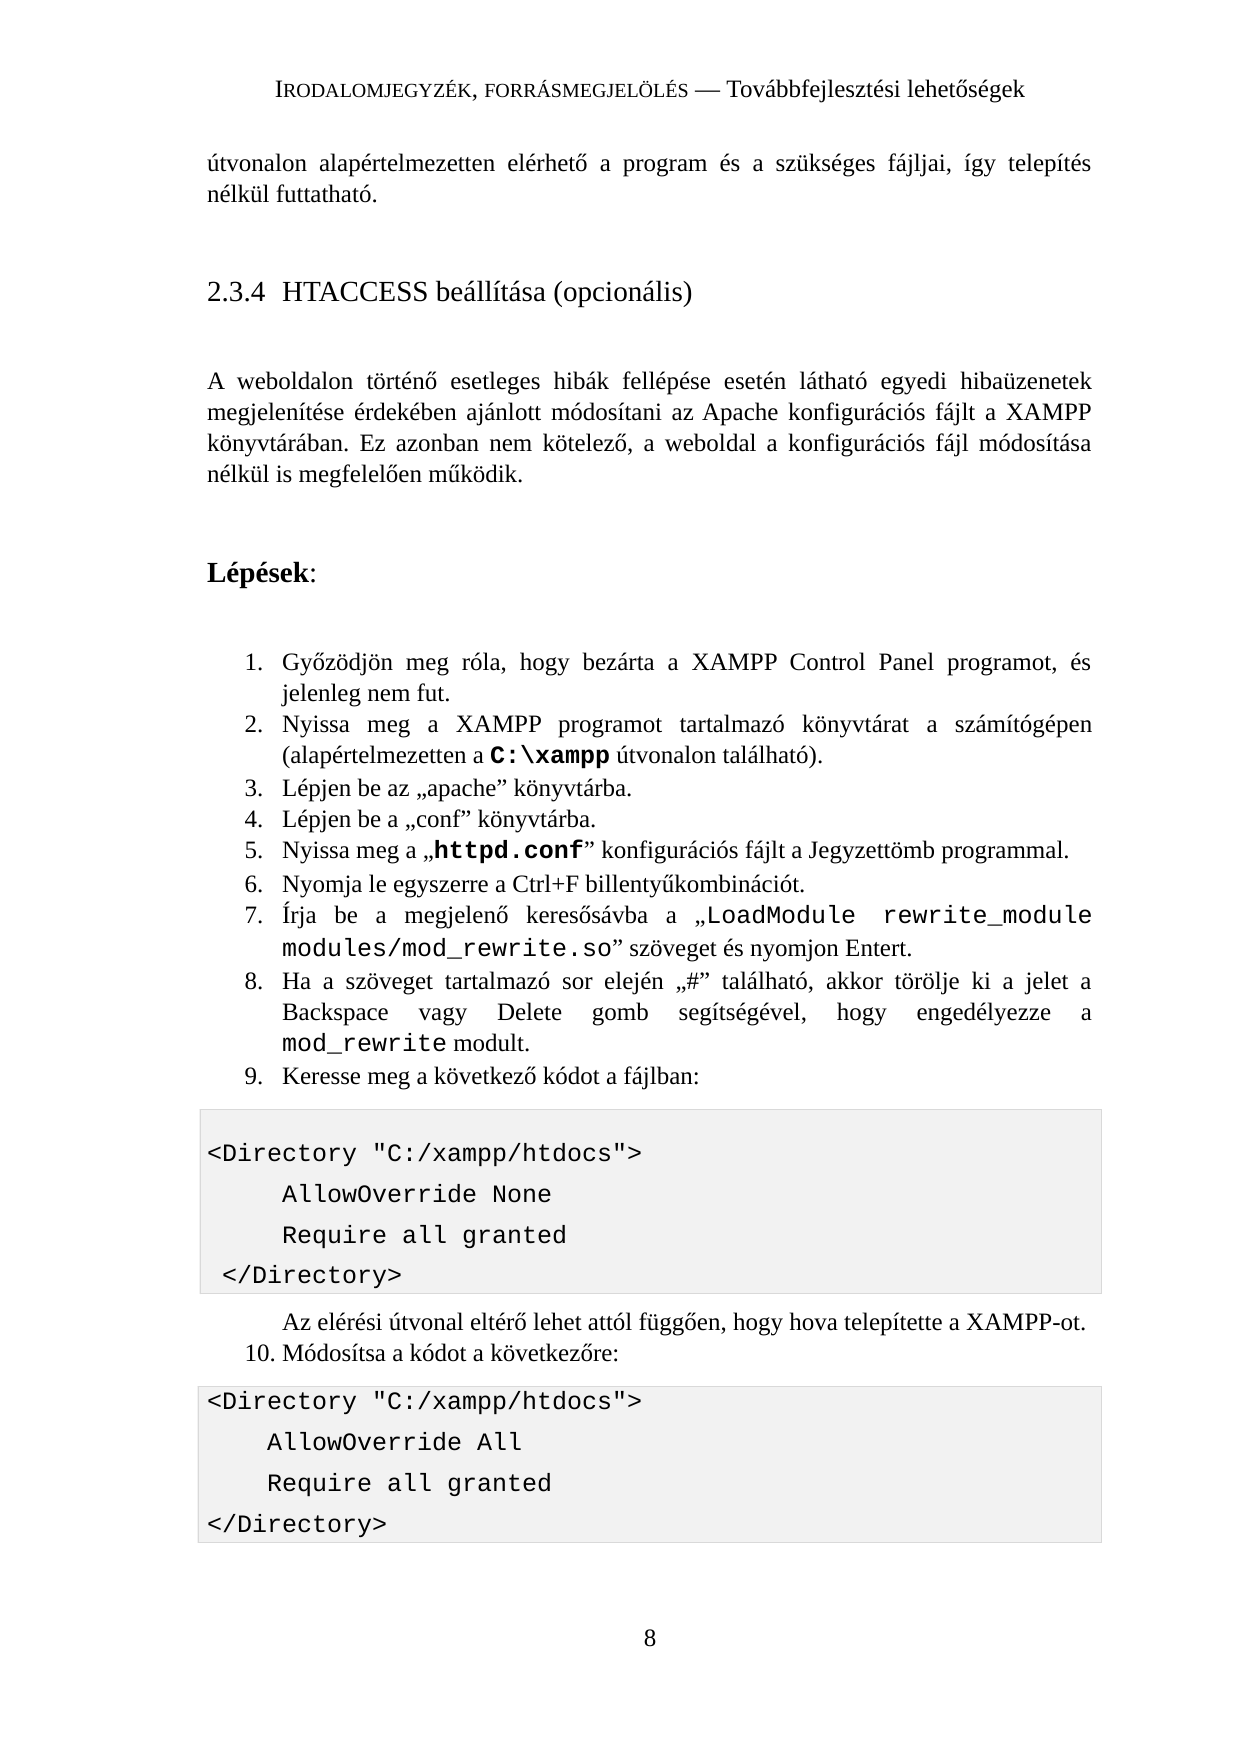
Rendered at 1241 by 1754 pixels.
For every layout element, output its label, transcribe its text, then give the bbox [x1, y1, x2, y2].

list Írja be a megjelenő keresősávba a „LoadModule rewrite_module modules/mod_rewrite.so” szöveget és nyomjon Entert. [244, 900, 1092, 964]
list Nyomja le egyszerre a Ctrl+F billentyűkombinációt. [244, 869, 1092, 897]
list Ha a szöveget tartalmazó sor elején „#” található, akkor törölje ki a jelet a Backspace vagy Delete gomb segítségével, hogy engedélyezze a mod_rewrite modult. [244, 966, 1092, 1059]
text Require all granted [199, 1467, 1101, 1499]
text <Directory "C:/xampp/htdocs"> [201, 1110, 1101, 1169]
text AllowOverride All [199, 1427, 1101, 1458]
list Nyissa meg a XAMPP programot tartalmazó könyvtárat a számítógépen (alapértelmezetten a C:\xampp útvonalon található). [244, 709, 1092, 771]
subtitle HTACCESS beállítása (opcionális) [207, 274, 1092, 308]
list Módosítsa a kódot a következőre: [244, 1338, 1092, 1367]
list Keresse meg a következő kódot a fájlban: [244, 1061, 1092, 1090]
list Lépjen be az „apache” könyvtárba. [244, 773, 1092, 802]
list Nyissa meg a „httpd.conf” konfigurációs fájlt a Jegyzettömb programmal. [244, 836, 1092, 866]
text <Directory "C:/xampp/htdocs"> [199, 1387, 1101, 1417]
list Az elérési útvonal eltérő lehet attól függően, hogy hova telepítette a XAMPP-ot. [282, 1307, 1092, 1336]
text AllowOverride None [201, 1178, 1101, 1210]
subtitle Lépések: [207, 555, 1092, 588]
list Győzödjön meg róla, hogy bezárta a XAMPP Control Panel programot, és jelenleg nem fut. [244, 647, 1092, 707]
list Lépjen be a „conf” könyvtárba. [244, 804, 1092, 833]
text </Directory> [201, 1260, 1101, 1293]
text </Directory> [199, 1508, 1101, 1542]
text Require all granted [201, 1219, 1101, 1251]
text A weboldalon történő esetleges hibák fellépése esetén látható egyedi hibaüzenetek megjelenítése érdekében ajánlott módosítani az Apache konfigurációs fájlt a XAMPP könyvtárában. Ez azonban nem kötelező, a weboldal a konfigurációs fájl módosítása nélkül is megfelelően működik. [207, 366, 1092, 488]
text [207, 148, 1092, 207]
